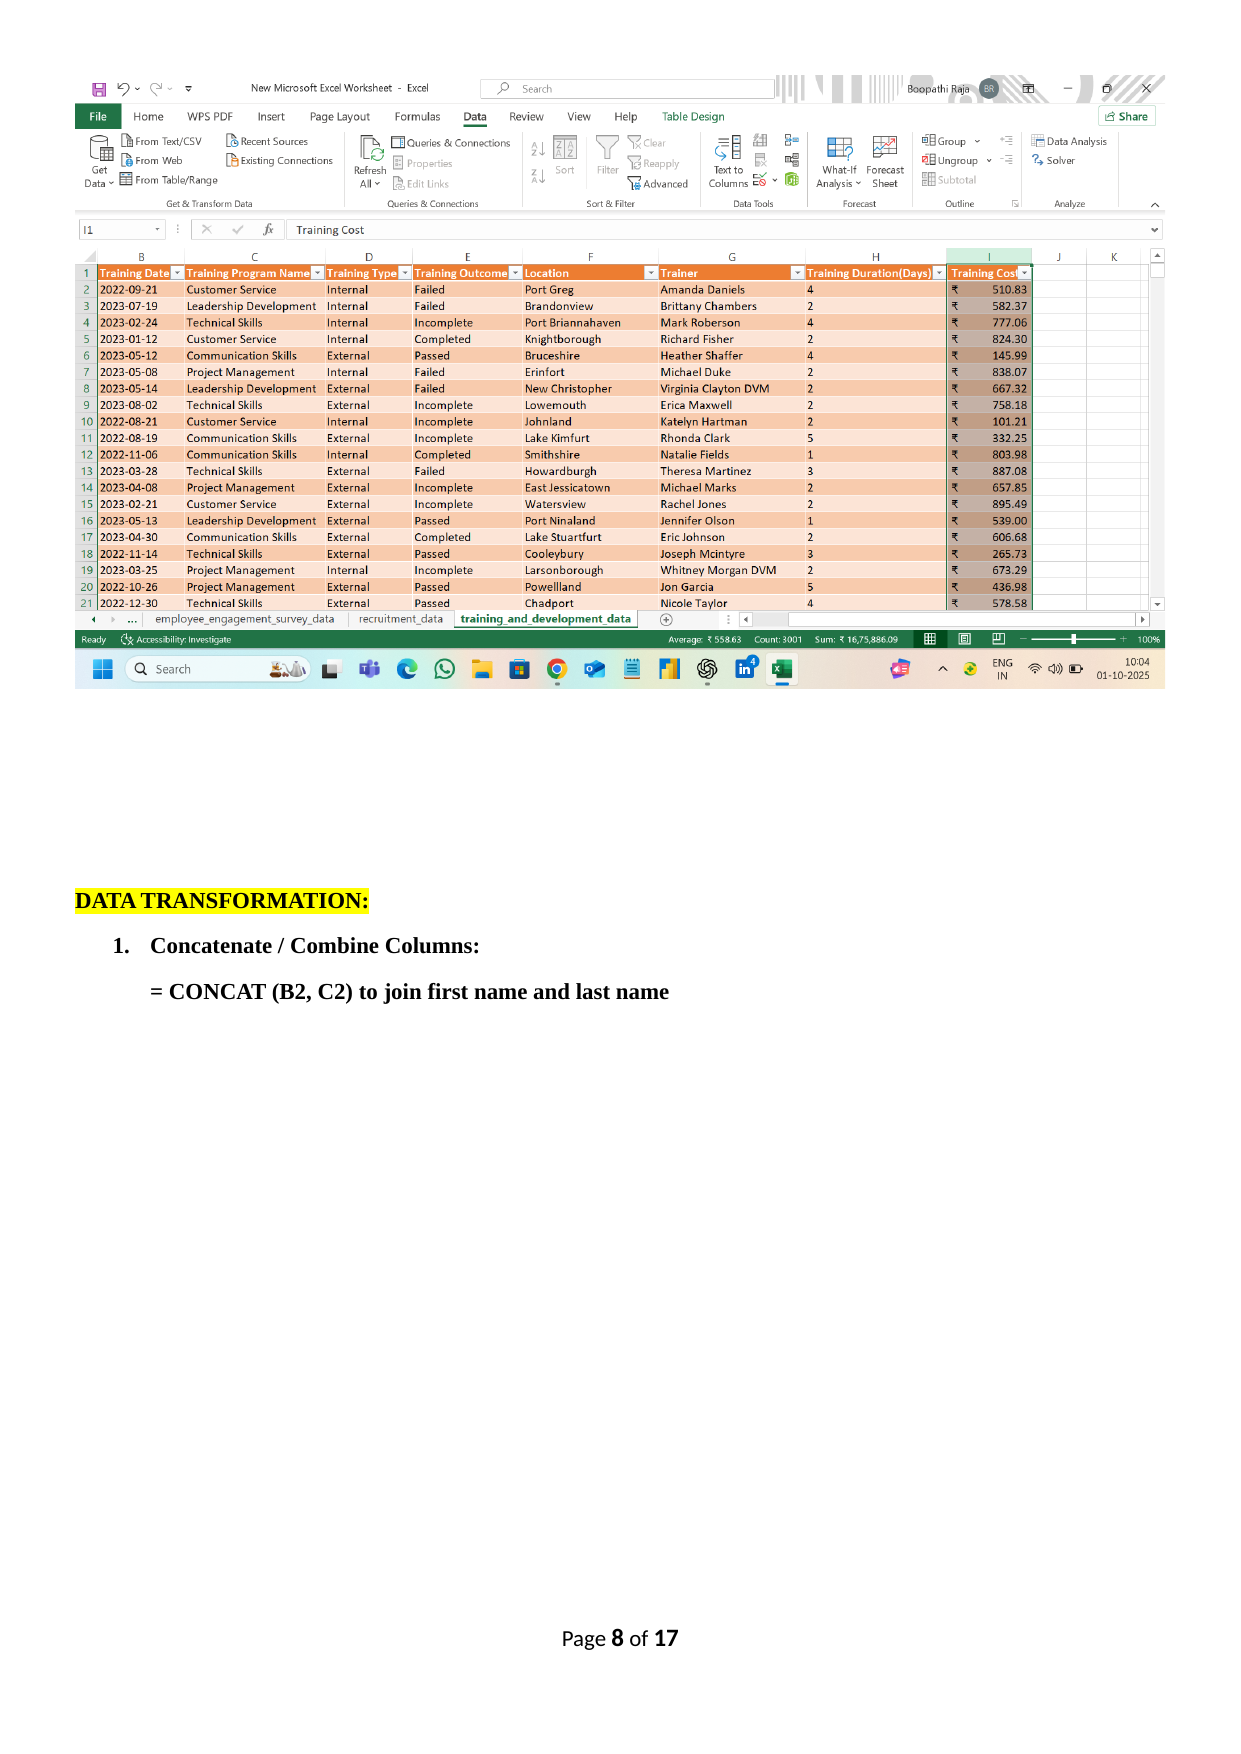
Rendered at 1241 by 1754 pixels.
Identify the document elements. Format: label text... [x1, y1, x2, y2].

picture [75, 75, 1166, 689]
list Concatenate / Combine Columns: [112, 933, 1165, 959]
text = CONCAT (B2, C2) to join first name and last name [150, 978, 1165, 1004]
text DATA TRANSFORMATION: [75, 887, 1165, 914]
